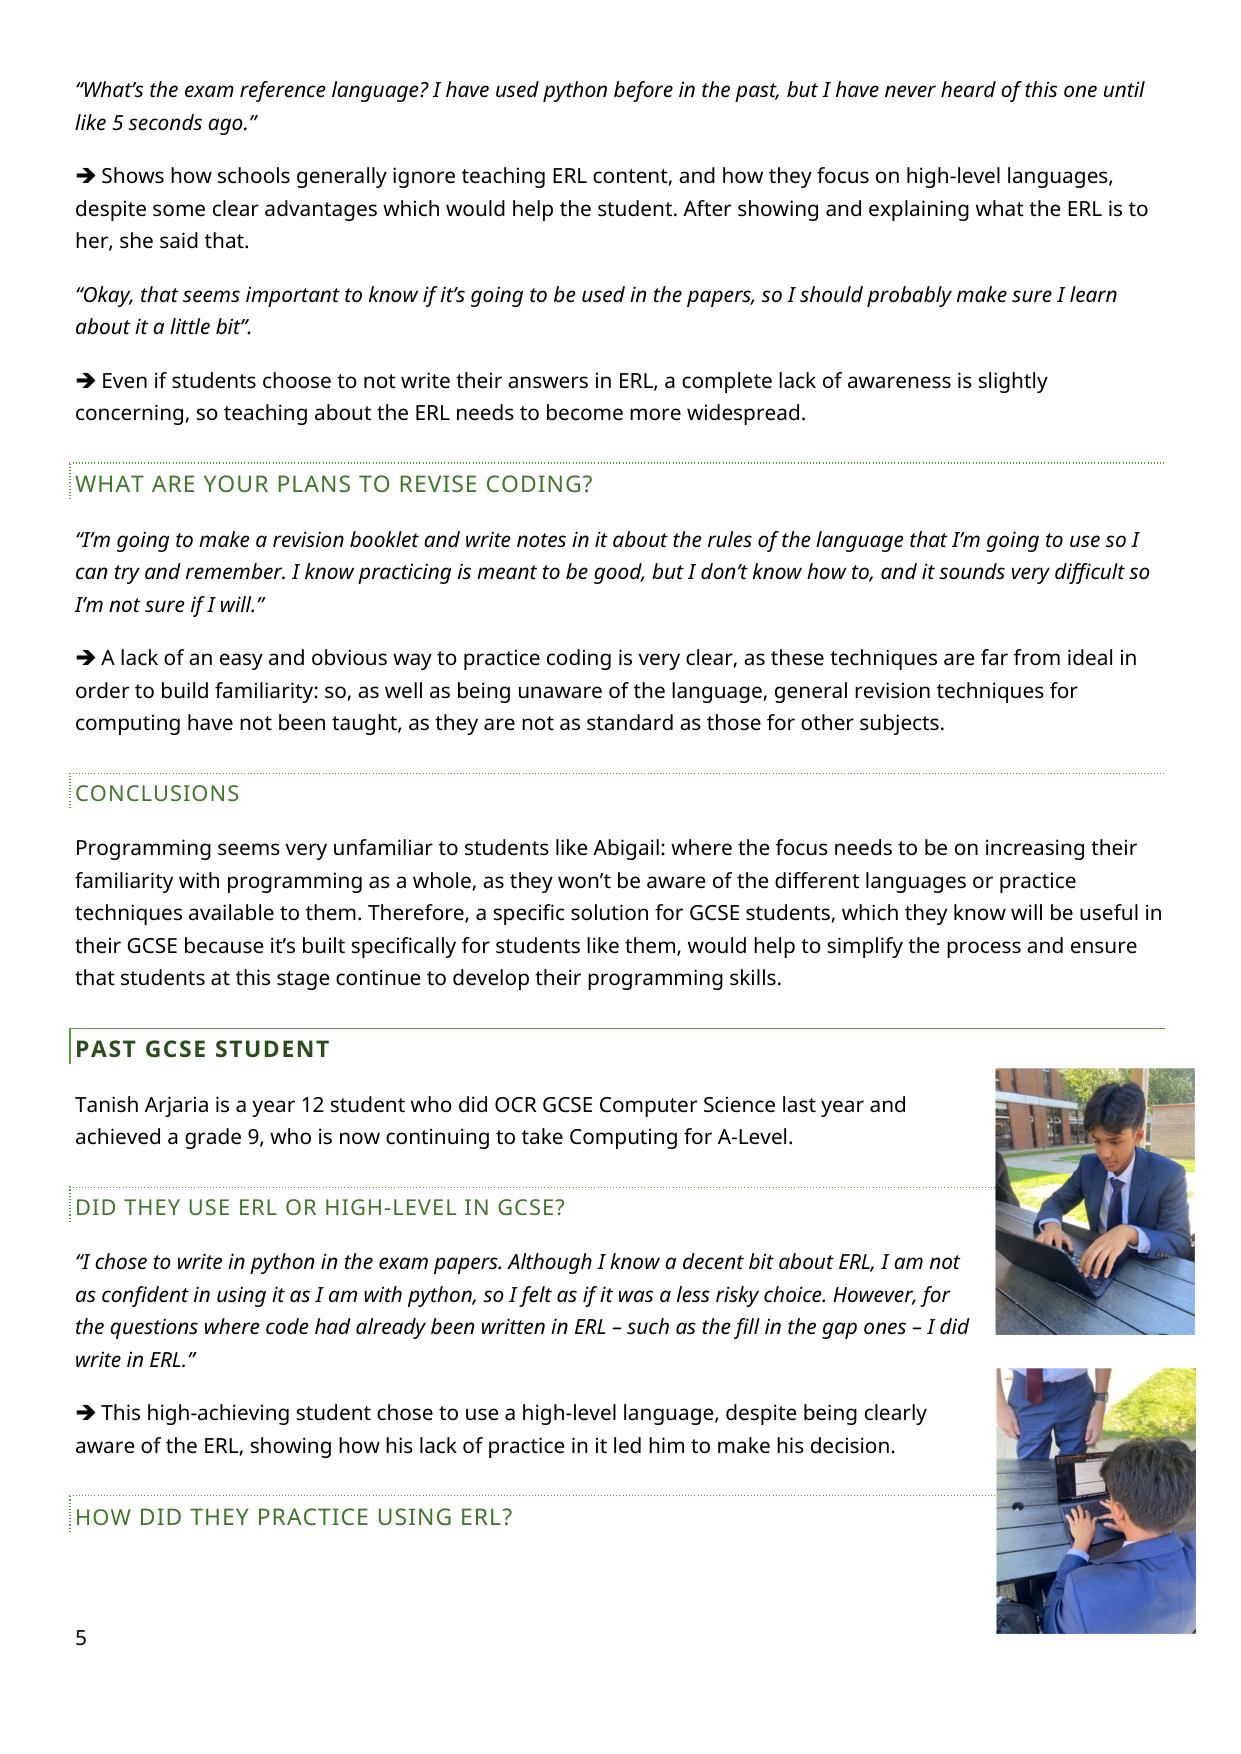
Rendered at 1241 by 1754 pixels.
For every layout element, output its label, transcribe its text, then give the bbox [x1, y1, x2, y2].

subtitle How did they practice using ERL? [69, 1495, 996, 1532]
subtitle Did they use ERL or high-level in GCSE? [69, 1186, 995, 1222]
text Even if students choose to not write their answers in ERL, a complete lack of awareness is slightly concerning, so teaching about the ERL needs to become more widespread. [75, 366, 1165, 427]
text Shows how schools generally ignore teaching ERL content, and how they focus on high-level languages, despite some clear advantages which would help the student. After showing and explaining what the ERL is to her, she said that. [75, 161, 1165, 255]
text This high-achieving student chose to use a high-level language, despite being clearly aware of the ERL, showing how his lack of practice in it led him to make his decision. [75, 1398, 996, 1459]
text “Okay, that seems important to know if it’s going to be used in the papers, so I should probably make sure I learn about it a little bit”. [75, 280, 1165, 341]
picture [996, 1069, 1194, 1335]
text Programming seems very unfamiliar to students like Abigail: where the focus needs to be on increasing their familiarity with programming as a whole, as they won’t be aware of the different languages or practice techniques available to them. Therefore, a specific solution for GCSE students, which they know will be useful in their GCSE because it’s built specifically for students like them, would help to simplify the process and ensure that students at this stage continue to develop their programming skills. [75, 833, 1165, 992]
subtitle What are your plans to revise coding? [69, 462, 1165, 499]
picture [997, 1369, 1196, 1633]
text “I’m going to make a revision booklet and write notes in it about the rules of the language that I’m going to use so I can try and remember. I know practicing is meant to be good, but I don’t know how to, and it sounds very difficult so I’m not sure if I will.” [75, 525, 1165, 618]
text “What’s the exam reference language? I have used python before in the past, but I have never heard of this one until like 5 seconds ago.” [75, 75, 1165, 136]
subtitle Conclusions [69, 772, 1165, 808]
text “I chose to write in python in the exam papers. Although I know a decent bit about ERL, I am not as confident in using it as I am with python, so I felt as if it was a less risky choice. However, for the questions where code had already been written in ERL – such as the fill in the gap ones – I did write in ERL.” [75, 1247, 1165, 1373]
text A lack of an easy and obvious way to practice coding is very clear, as these techniques are far from ideal in order to build familiarity: so, as well as being unaware of the language, general revision techniques for computing have not been taught, as they are not as standard as those for other subjects. [75, 643, 1165, 737]
subtitle past gcse student [71, 1029, 1165, 1064]
text Tanish Arjaria is a year 12 student who did OCR GCSE Computer Science last year and achieved a grade 9, who is now continuing to take Computing for A-Level. [75, 1090, 995, 1151]
